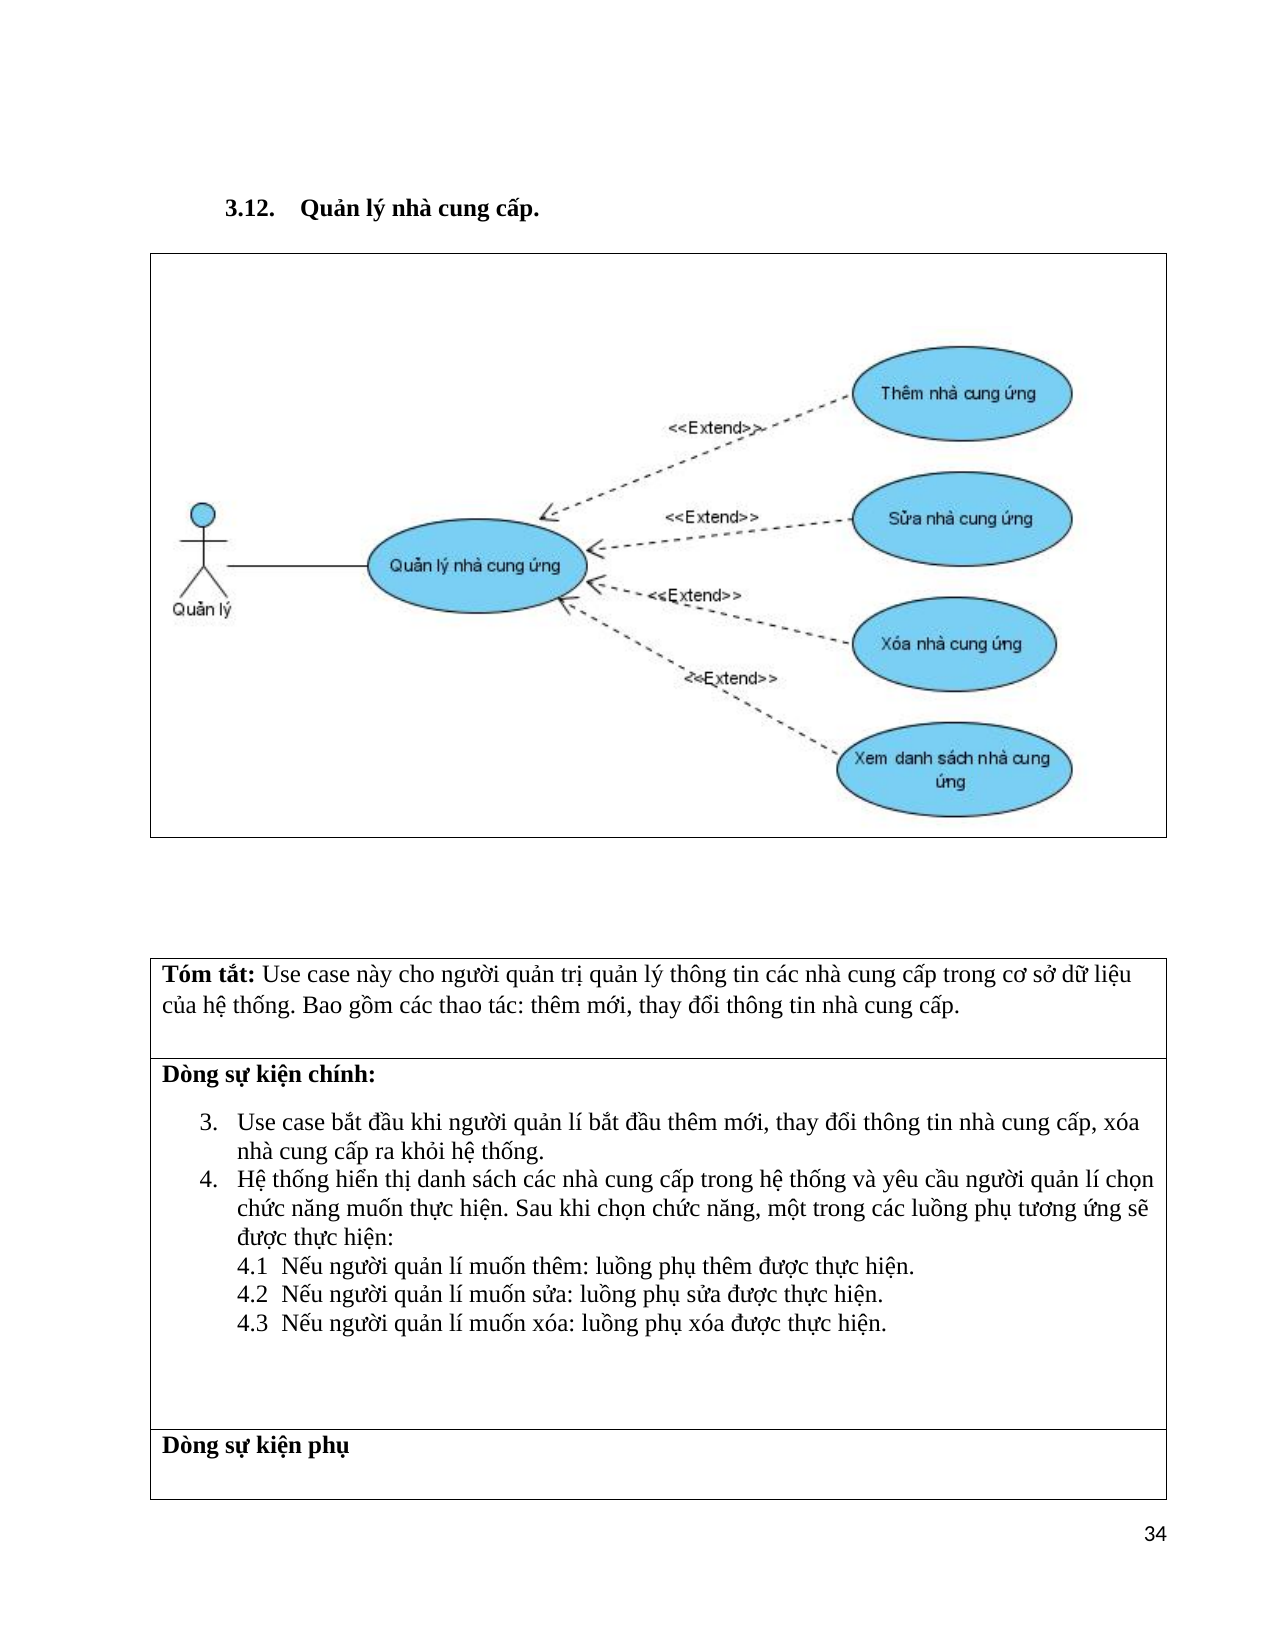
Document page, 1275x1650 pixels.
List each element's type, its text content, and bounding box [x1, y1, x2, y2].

table_header [151, 254, 1166, 837]
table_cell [151, 1430, 1166, 1499]
list Quản lý nhà cung cấp. [225, 193, 1167, 222]
table_header Tóm tắt: Use case này cho người quản trị quản lý thông tin các nhà cung cấp trong cơ sở dữ liệu của hệ thống. Bao gồm các thao tác: thêm mới, thay đổi thông tin nhà cung cấp. [151, 959, 1166, 1058]
picture [161, 326, 1109, 833]
table_cell Dòng sự kiện chính: Use case bắt đầu khi người quản lí bắt đầu thêm mới, thay đổi thông tin nhà cung cấp, xóa nhà cung cấp ra khỏi hệ thống. Hệ thống hiển thị danh sách các nhà cung cấp trong hệ thống và yêu cầu người quản lí chọn chức năng muốn thực hiện. Sau khi chọn chức năng, một trong các luồng phụ tương ứng sẽ được thực hiện: Nếu người quản lí muốn thêm: luồng phụ thêm được thực hiện. Nếu người quản lí muốn sửa: luồng phụ sửa được thực hiện. Nếu người quản lí muốn xóa: luồng phụ xóa được thực hiện. [151, 1059, 1166, 1429]
